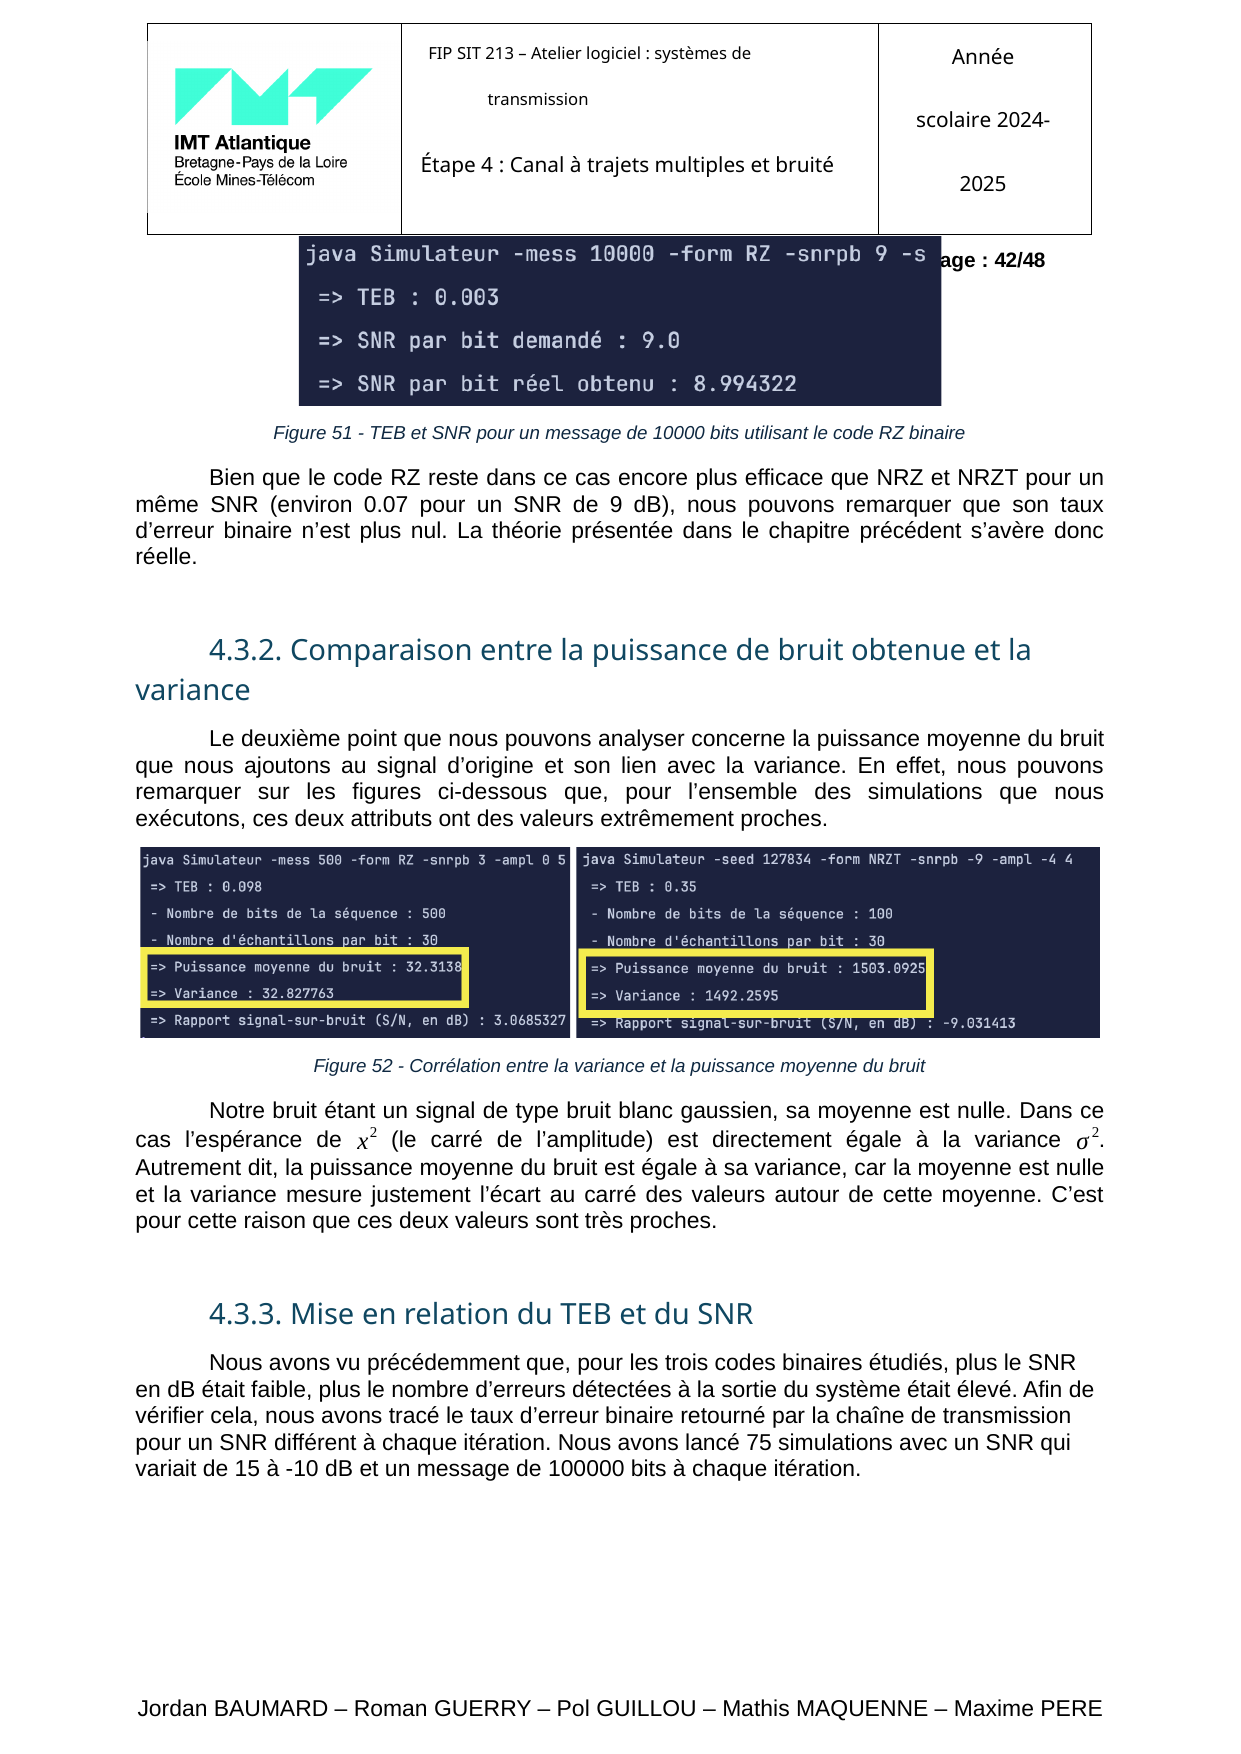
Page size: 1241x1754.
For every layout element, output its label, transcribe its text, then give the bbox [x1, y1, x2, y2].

picture [298, 236, 942, 406]
subtitle 4.3.3. Mise en relation du TEB et du SNR [135, 1293, 1105, 1333]
text Figure 52 - Corrélation entre la variance et la puissance moyenne du bruit [135, 1054, 1105, 1076]
text Le deuxième point que nous pouvons analyser concerne la puissance moyenne du bruit que nous ajoutons au signal d’origine et son lien avec la variance. En effet, nous pouvons remarquer sur les figures ci-dessous que, pour l’ensemble des simulations que nous exécutons, ces deux attributs ont des valeurs extrêmement proches. [135, 725, 1105, 831]
picture [576, 847, 1100, 1038]
text Figure 51 - TEB et SNR pour un message de 10000 bits utilisant le code RZ binaire [135, 422, 1105, 443]
text Notre bruit étant un signal de type bruit blanc gaussien, sa moyenne est nulle. Dans ce cas l’espérance de (le carré de l’amplitude) est directement égale à la variance . Autrement dit, la puissance moyenne du bruit est égale à sa variance, car la moyenne est nulle et la variance mesure justement l’écart au carré des valeurs autour de cette moyenne. C’est pour cette raison que ces deux valeurs sont très proches. [135, 1097, 1105, 1233]
picture [140, 847, 571, 1038]
subtitle 4.3.2. Comparaison entre la puissance de bruit obtenue et la variance [135, 629, 1105, 709]
text Bien que le code RZ reste dans ce cas encore plus efficace que NRZ et NRZT pour un même SNR (environ 0.07 pour un SNR de 9 dB), nous pouvons remarquer que son taux d’erreur binaire n’est plus nul. La théorie présentée dans le chapitre précédent s’avère donc réelle. [135, 464, 1105, 570]
picture [147, 41, 401, 213]
text Nous avons vu précédemment que, pour les trois codes binaires étudiés, plus le SNR en dB était faible, plus le nombre d’erreurs détectées à la sortie du système était élevé. Afin de vérifier cela, nous avons tracé le taux d’erreur binaire retourné par la chaîne de transmission pour un SNR différent à chaque itération. Nous avons lancé 75 simulations avec un SNR qui variait de 15 à -10 dB et un message de 100000 bits à chaque itération. [135, 1349, 1105, 1481]
